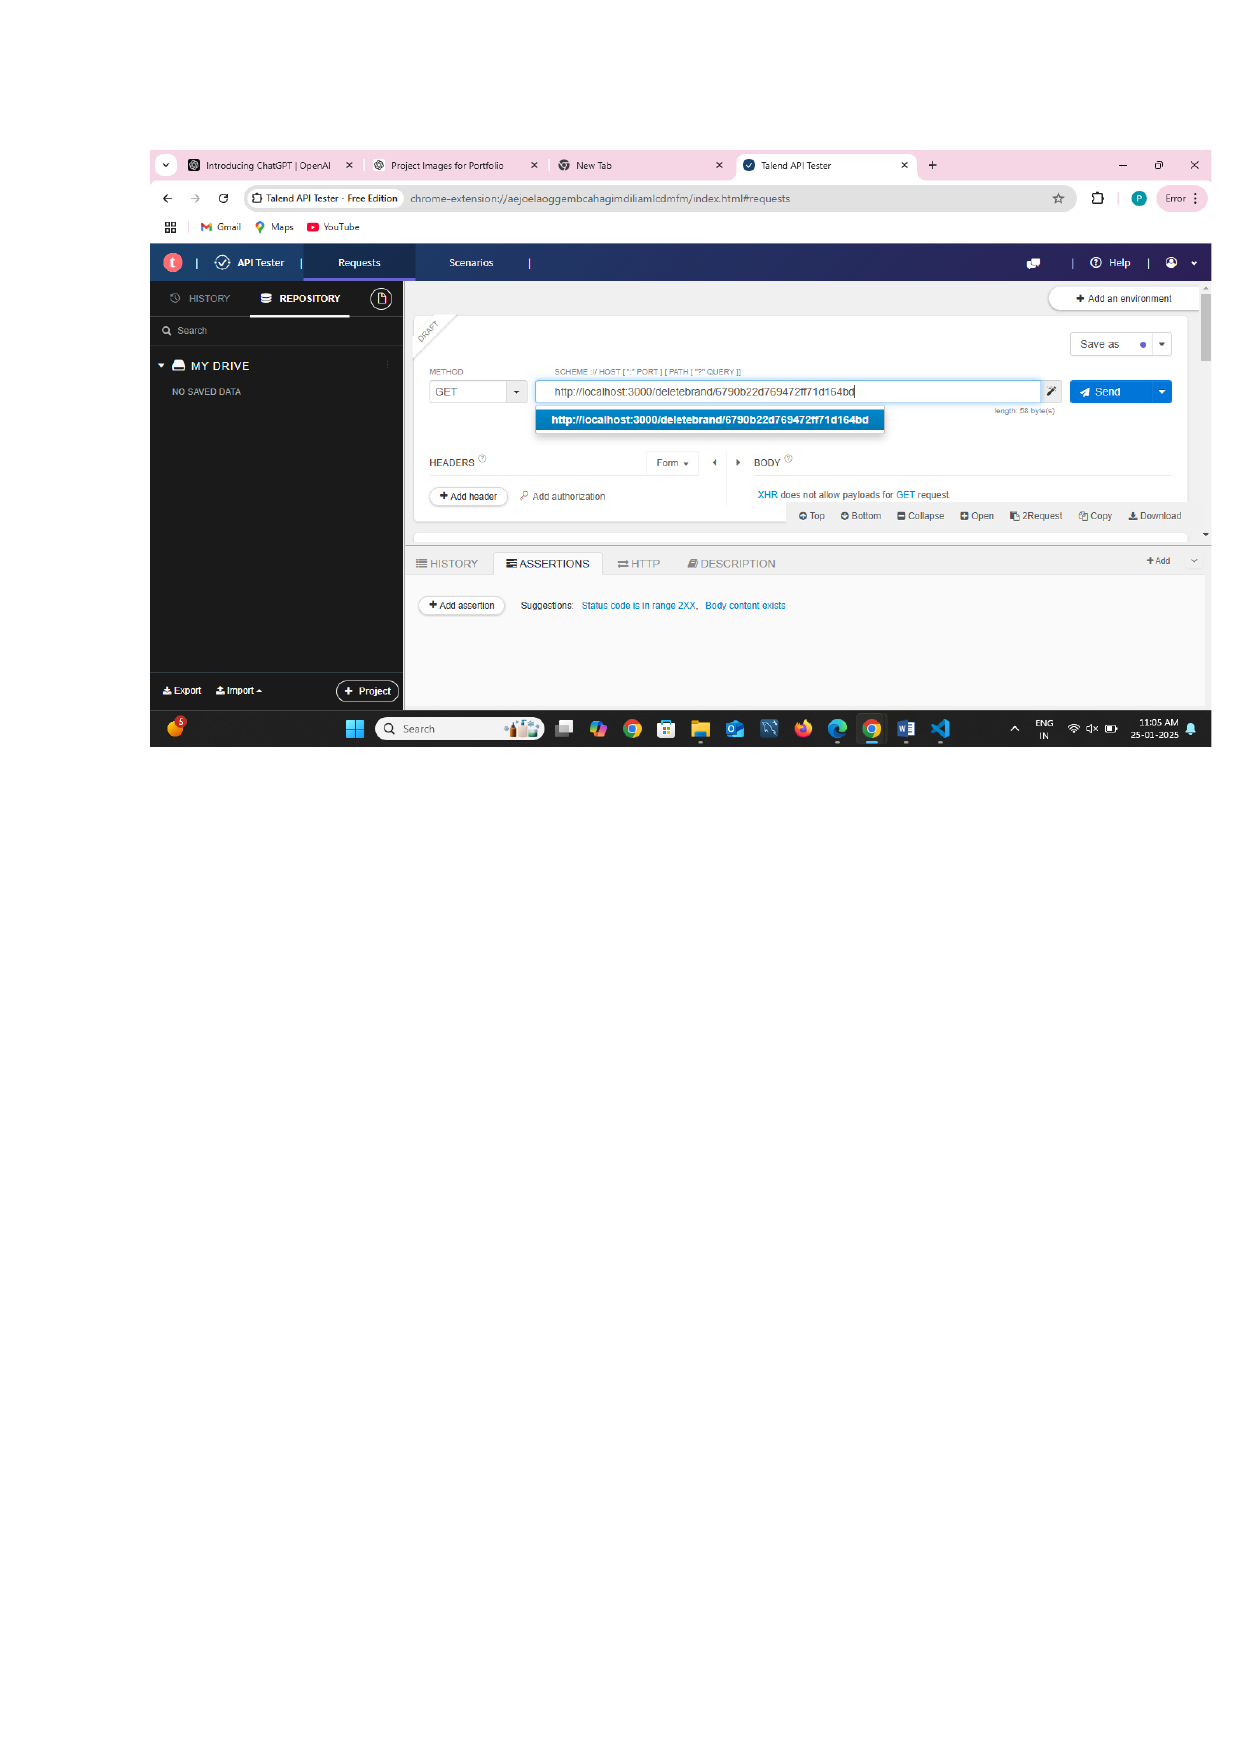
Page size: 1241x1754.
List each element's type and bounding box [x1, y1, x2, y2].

picture [150, 150, 1212, 747]
